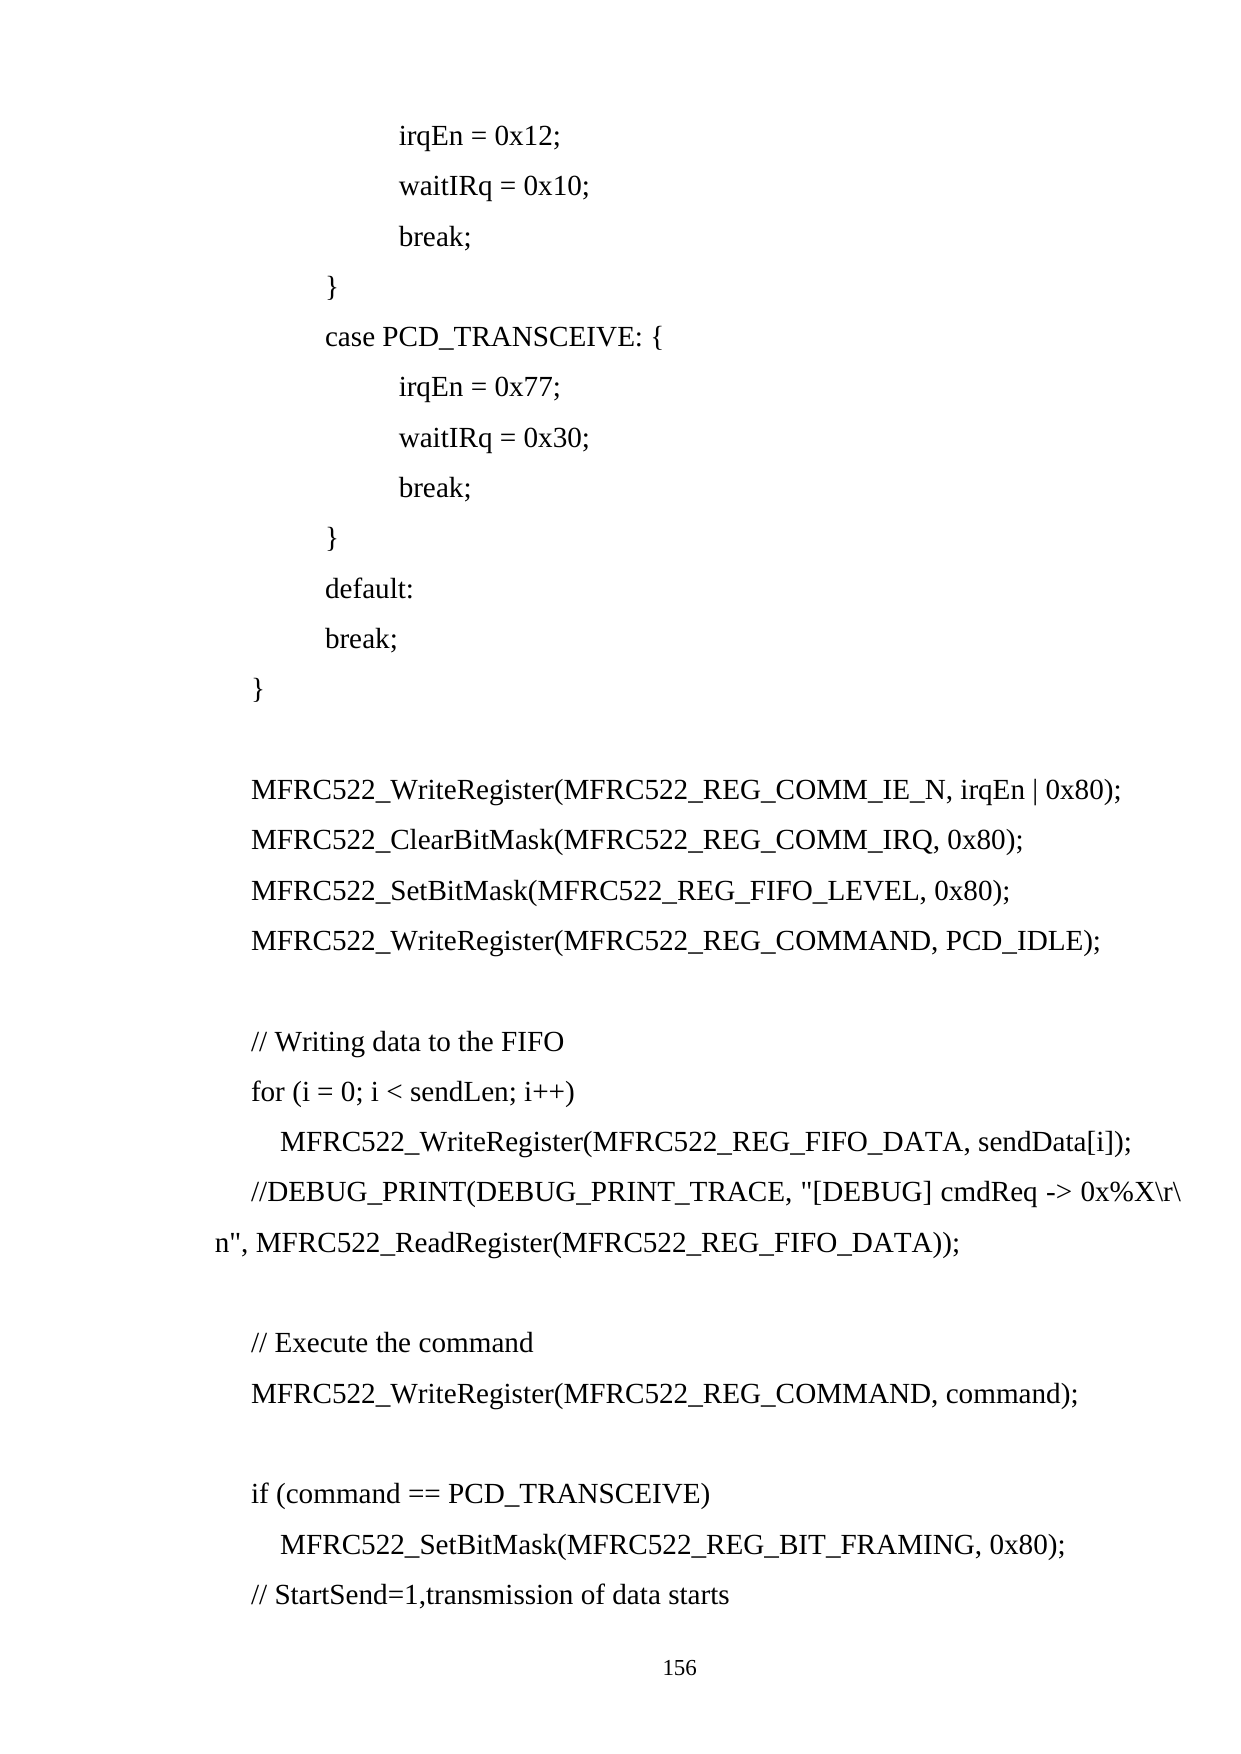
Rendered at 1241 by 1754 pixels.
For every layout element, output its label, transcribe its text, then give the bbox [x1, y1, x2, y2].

list default: [214, 571, 1182, 604]
list for (i = 0; i < sendLen; i++) [214, 1074, 1182, 1107]
list MFRC522_WriteRegister(MFRC522_REG_COMMAND, command); [214, 1376, 1182, 1409]
list if (command == PCD_TRANSCEIVE) [214, 1476, 1182, 1510]
list MFRC522_WriteRegister(MFRC522_REG_COMM_IE_N, irqEn | 0x80); [214, 772, 1182, 806]
list case PCD_TRANSCEIVE: { [214, 319, 1182, 353]
list } [214, 269, 1182, 302]
list MFRC522_SetBitMask(MFRC522_REG_BIT_FRAMING, 0x80); // StartSend=1,transmission of data starts [214, 1527, 1182, 1611]
list // Execute the command [214, 1326, 1182, 1359]
list break; [214, 219, 1182, 252]
list break; [214, 621, 1182, 655]
list MFRC522_ClearBitMask(MFRC522_REG_COMM_IRQ, 0x80); [214, 822, 1182, 856]
list waitIRq = 0x30; [214, 420, 1182, 453]
list break; [214, 470, 1182, 504]
list } [214, 671, 1182, 705]
list MFRC522_WriteRegister(MFRC522_REG_COMMAND, PCD_IDLE); [214, 923, 1182, 957]
list irqEn = 0x12; [214, 118, 1182, 152]
list MFRC522_WriteRegister(MFRC522_REG_FIFO_DATA, sendData[i]); [214, 1124, 1182, 1158]
list waitIRq = 0x10; [214, 168, 1182, 202]
list MFRC522_SetBitMask(MFRC522_REG_FIFO_LEVEL, 0x80); [214, 873, 1182, 906]
list //DEBUG_PRINT(DEBUG_PRINT_TRACE, "[DEBUG] cmdReq -> 0x%X\r\n", MFRC522_ReadRegister(MFRC522_REG_FIFO_DATA)); [214, 1174, 1182, 1258]
list irqEn = 0x77; [214, 369, 1182, 403]
list // Writing data to the FIFO [214, 1024, 1182, 1057]
list } [214, 521, 1182, 554]
